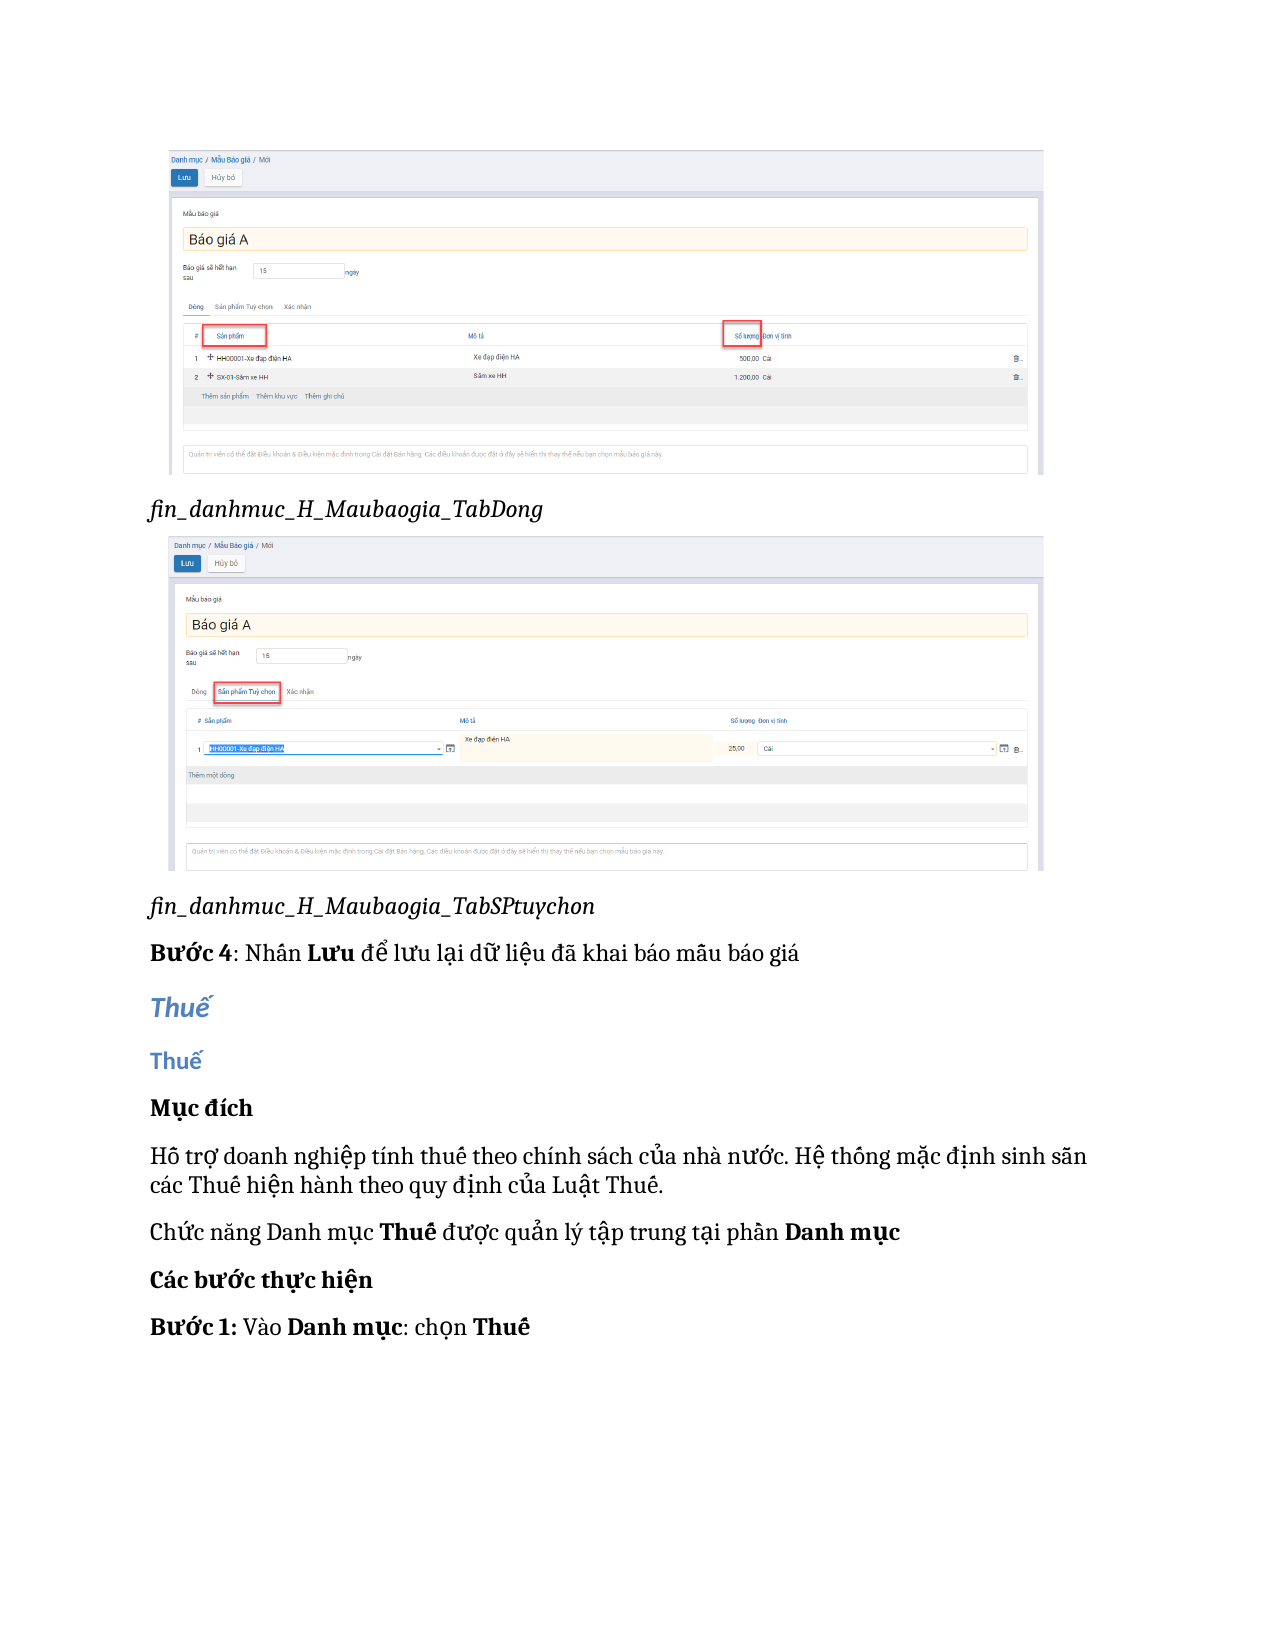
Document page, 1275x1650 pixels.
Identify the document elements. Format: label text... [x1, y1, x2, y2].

text Hỗ trợ doanh nghiệp tính thuế theo chính sách của nhà nước. Hệ thống mặc định sinh sẵn các Thuế hiện hành theo quy định của Luật Thuế. [150, 1142, 1125, 1199]
text Bước 4: Nhấn Lưu để lưu lại dữ liệu đã khai báo mẫu báo giá [150, 939, 1125, 968]
text Mục đích [150, 1094, 1125, 1123]
text fin_danhmuc_H_Maubaogia_TabSPtuychon [150, 892, 1125, 920]
picture [168, 150, 1044, 475]
subtitle Thuế [150, 1045, 1125, 1076]
picture [168, 536, 1044, 871]
subtitle Thuế [150, 989, 1125, 1024]
text Chức năng Danh mục Thuế được quản lý tập trung tại phần Danh mục [150, 1218, 1125, 1247]
text Các bước thực hiện [150, 1266, 1125, 1294]
text fin_danhmuc_H_Maubaogia_TabDong [150, 495, 1125, 524]
text Bước 1: Vào Danh mục: chọn Thuế [150, 1313, 1125, 1342]
